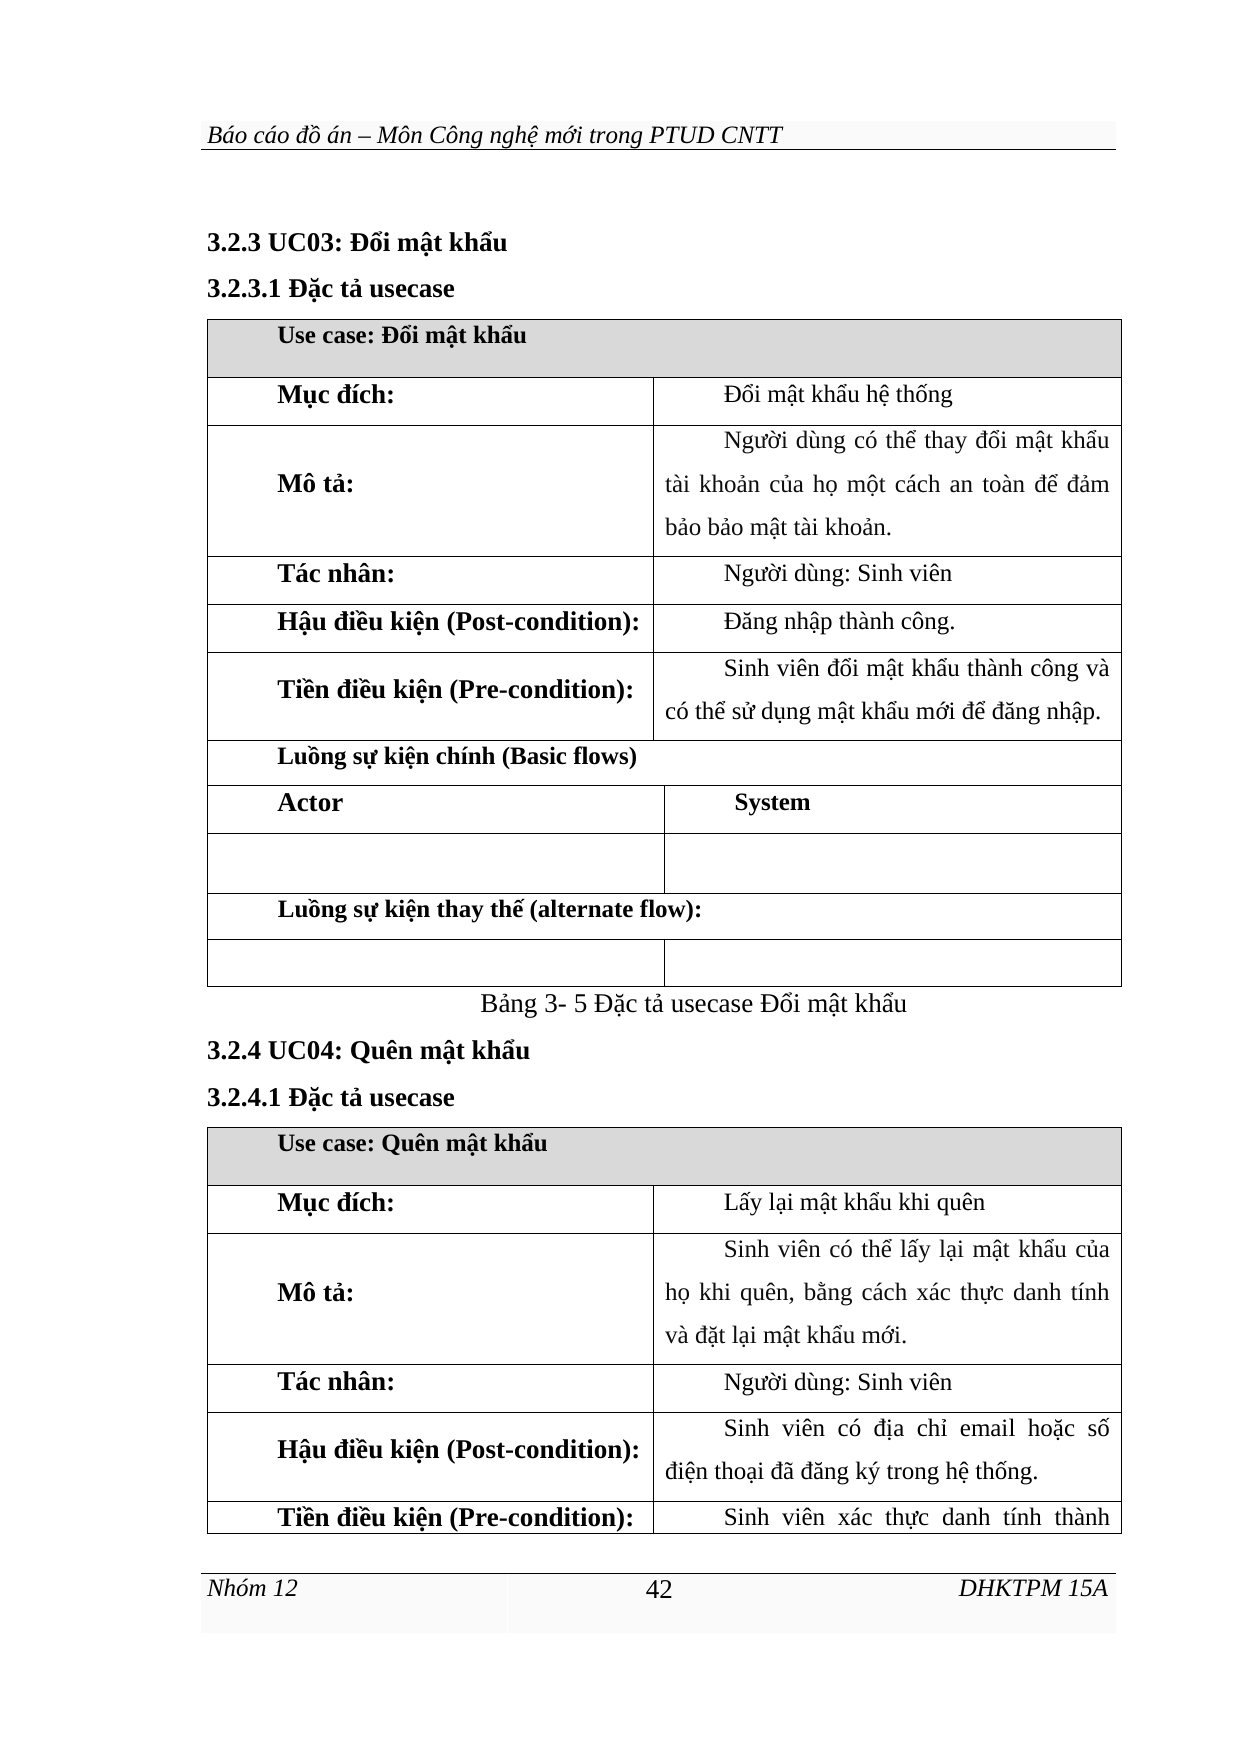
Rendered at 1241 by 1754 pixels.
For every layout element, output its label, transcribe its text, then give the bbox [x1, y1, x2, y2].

table_header Use case: Đổi mật khẩu [208, 320, 1121, 377]
table_cell [208, 940, 664, 986]
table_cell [208, 1502, 653, 1533]
table_cell Đổi mật khẩu hệ thống [654, 378, 1121, 424]
table_header Use case: Quên mật khẩu [208, 1128, 1121, 1185]
table_cell Sinh viên có địa chỉ email hoặc số điện thoại đã đăng ký trong hệ thống. [654, 1413, 1121, 1501]
table_cell [208, 834, 664, 893]
table_cell Người dùng: Sinh viên [654, 557, 1121, 604]
subtitle 3.2.3 UC03: Đổi mật khẩu [207, 226, 1122, 257]
table_cell Mục đích: [208, 1186, 653, 1233]
table_cell Mô tả: [208, 1234, 653, 1364]
table_cell Actor [208, 786, 664, 833]
table_cell [665, 834, 1121, 893]
table_cell Hậu điều kiện (Post-condition): [208, 605, 653, 652]
table_cell Mô tả: [208, 426, 653, 556]
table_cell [654, 1502, 1121, 1533]
table_cell Sinh viên đổi mật khẩu thành công và có thể sử dụng mật khẩu mới để đăng nhập. [654, 653, 1121, 740]
table_cell Tiền điều kiện (Pre-condition): [208, 653, 653, 740]
table_cell Tác nhân: [208, 557, 653, 604]
table_cell Người dùng: Sinh viên [654, 1365, 1121, 1412]
table_cell System [665, 786, 1121, 833]
table_cell Mục đích: [208, 378, 653, 424]
table_cell Sinh viên có thể lấy lại mật khẩu của họ khi quên, bằng cách xác thực danh tính và đặt lại mật khẩu mới. [654, 1234, 1121, 1364]
table_cell Lấy lại mật khẩu khi quên [654, 1186, 1121, 1233]
table_cell Hậu điều kiện (Post-condition): [208, 1413, 653, 1501]
text Bảng 3- 5 Đặc tả usecase Đổi mật khẩu [207, 987, 1122, 1018]
table_cell Luồng sự kiện chính (Basic flows) [208, 741, 1121, 785]
text 3.2.3.1 Đặc tả usecase [207, 272, 1122, 303]
table_cell [665, 940, 1121, 986]
table_cell Luồng sự kiện thay thế (alternate flow): [208, 894, 1121, 938]
text 3.2.4.1 Đặc tả usecase [207, 1081, 1122, 1112]
table_cell Người dùng có thể thay đổi mật khẩu tài khoản của họ một cách an toàn để đảm bảo bảo mật tài khoản. [654, 426, 1121, 556]
table_cell Tác nhân: [208, 1365, 653, 1412]
table_cell Đăng nhập thành công. [654, 605, 1121, 652]
subtitle 3.2.4 UC04: Quên mật khẩu [207, 1034, 1122, 1065]
